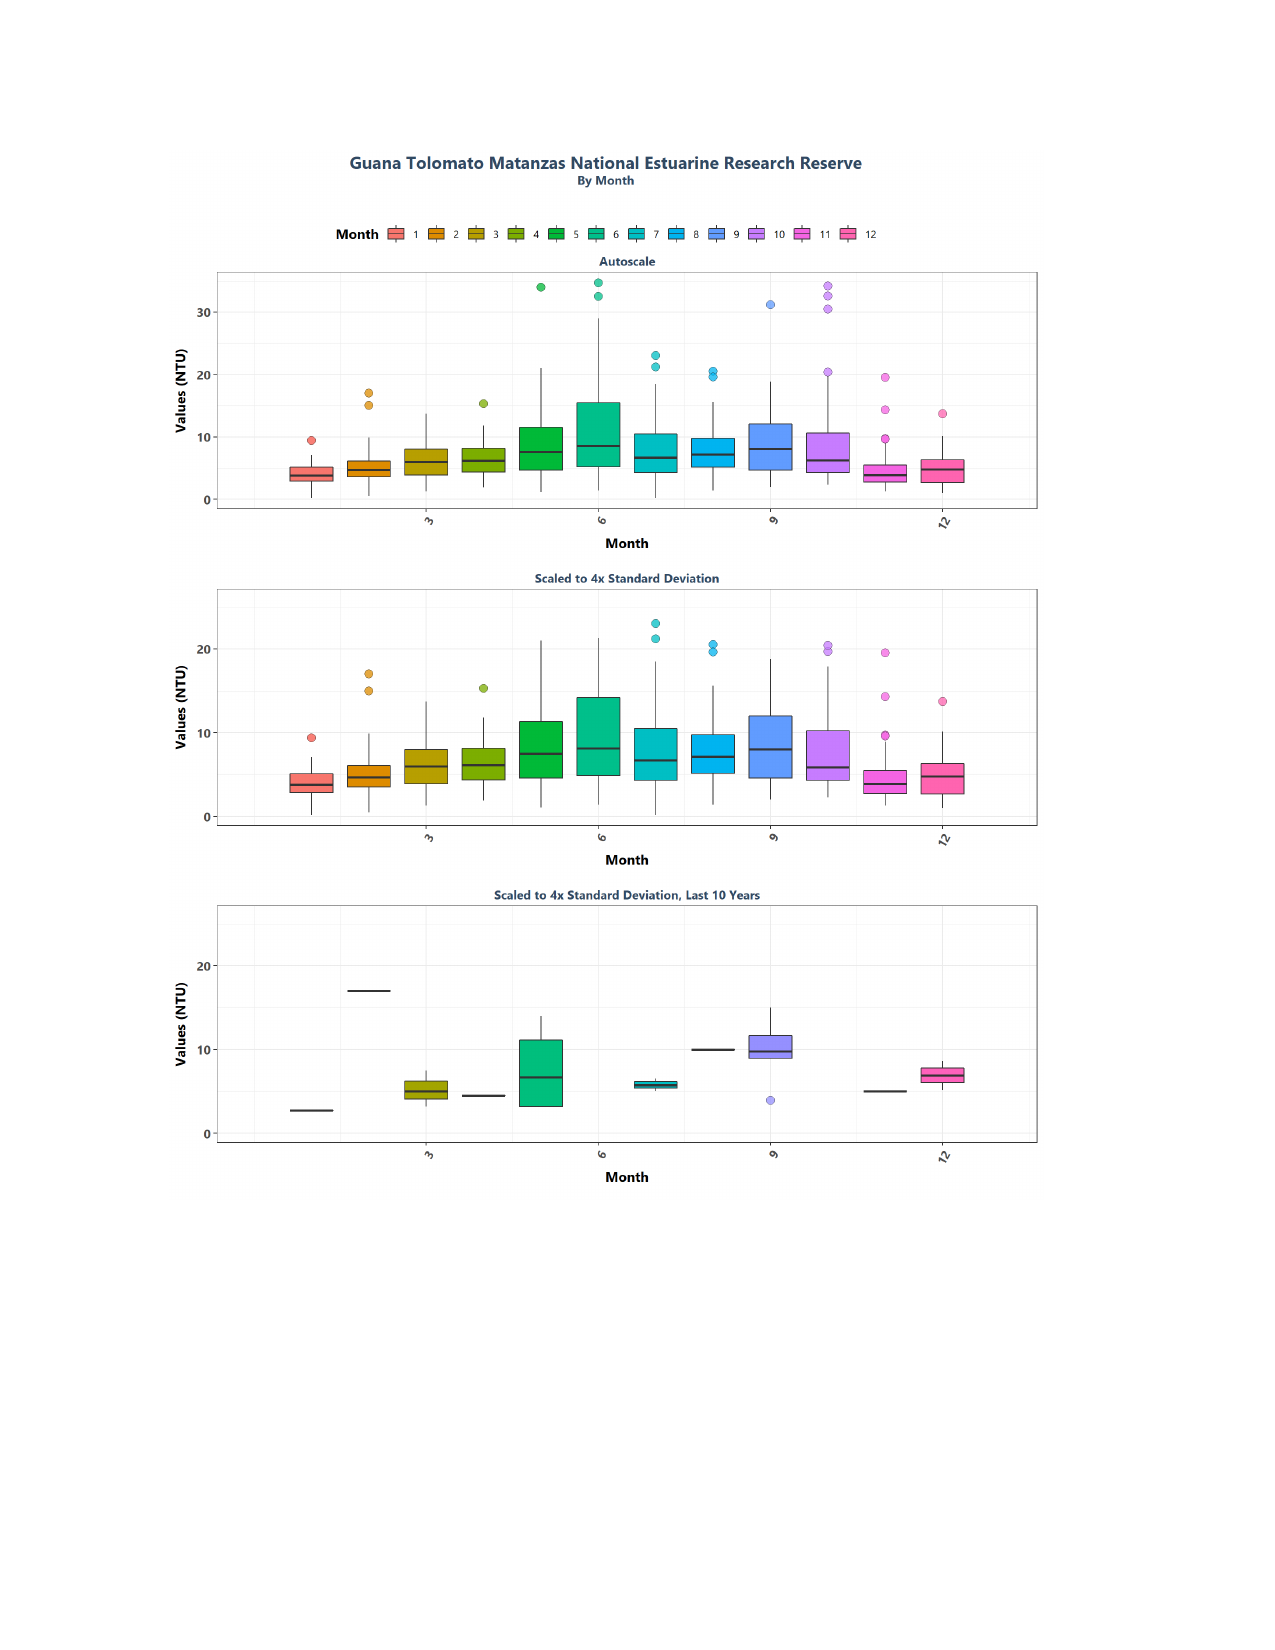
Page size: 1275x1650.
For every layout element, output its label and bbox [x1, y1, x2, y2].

picture [168, 150, 1044, 1200]
